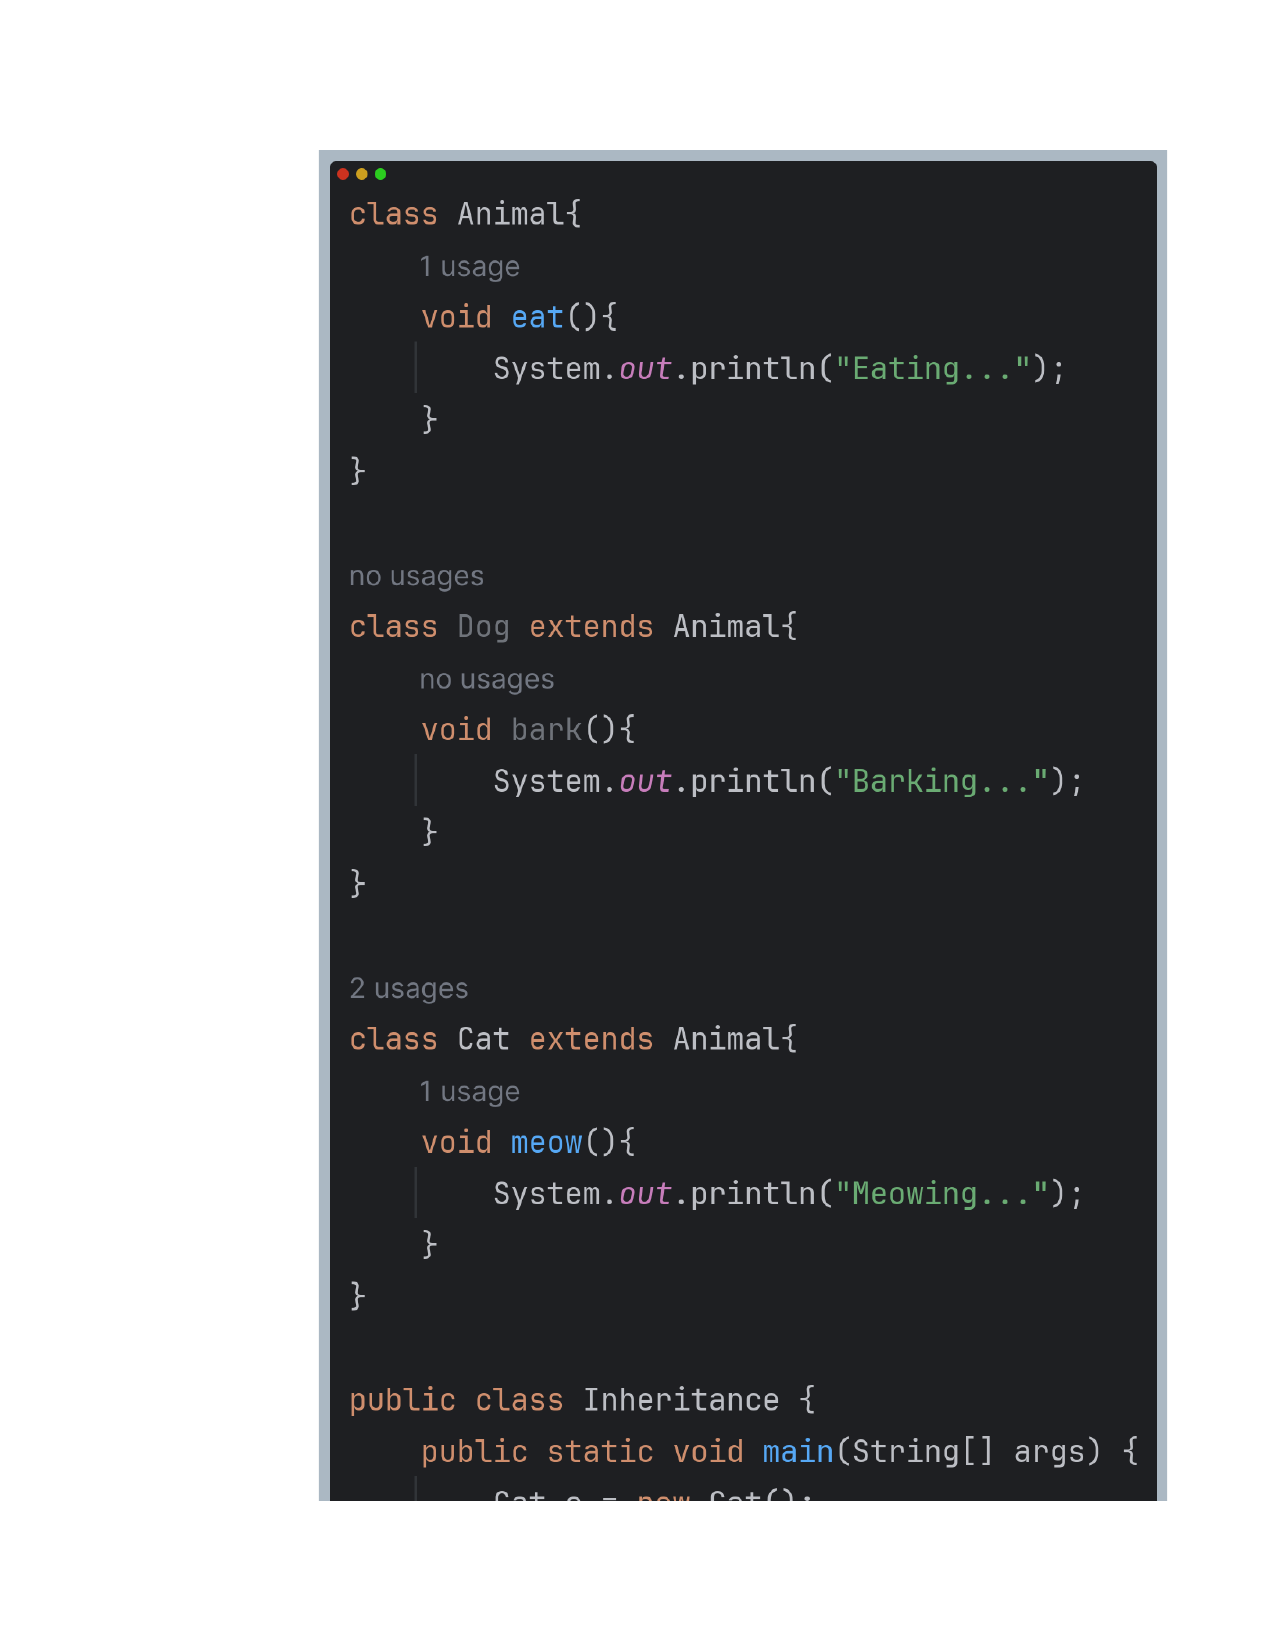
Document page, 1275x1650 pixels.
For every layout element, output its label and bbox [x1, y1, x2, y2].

picture [318, 150, 1168, 1501]
